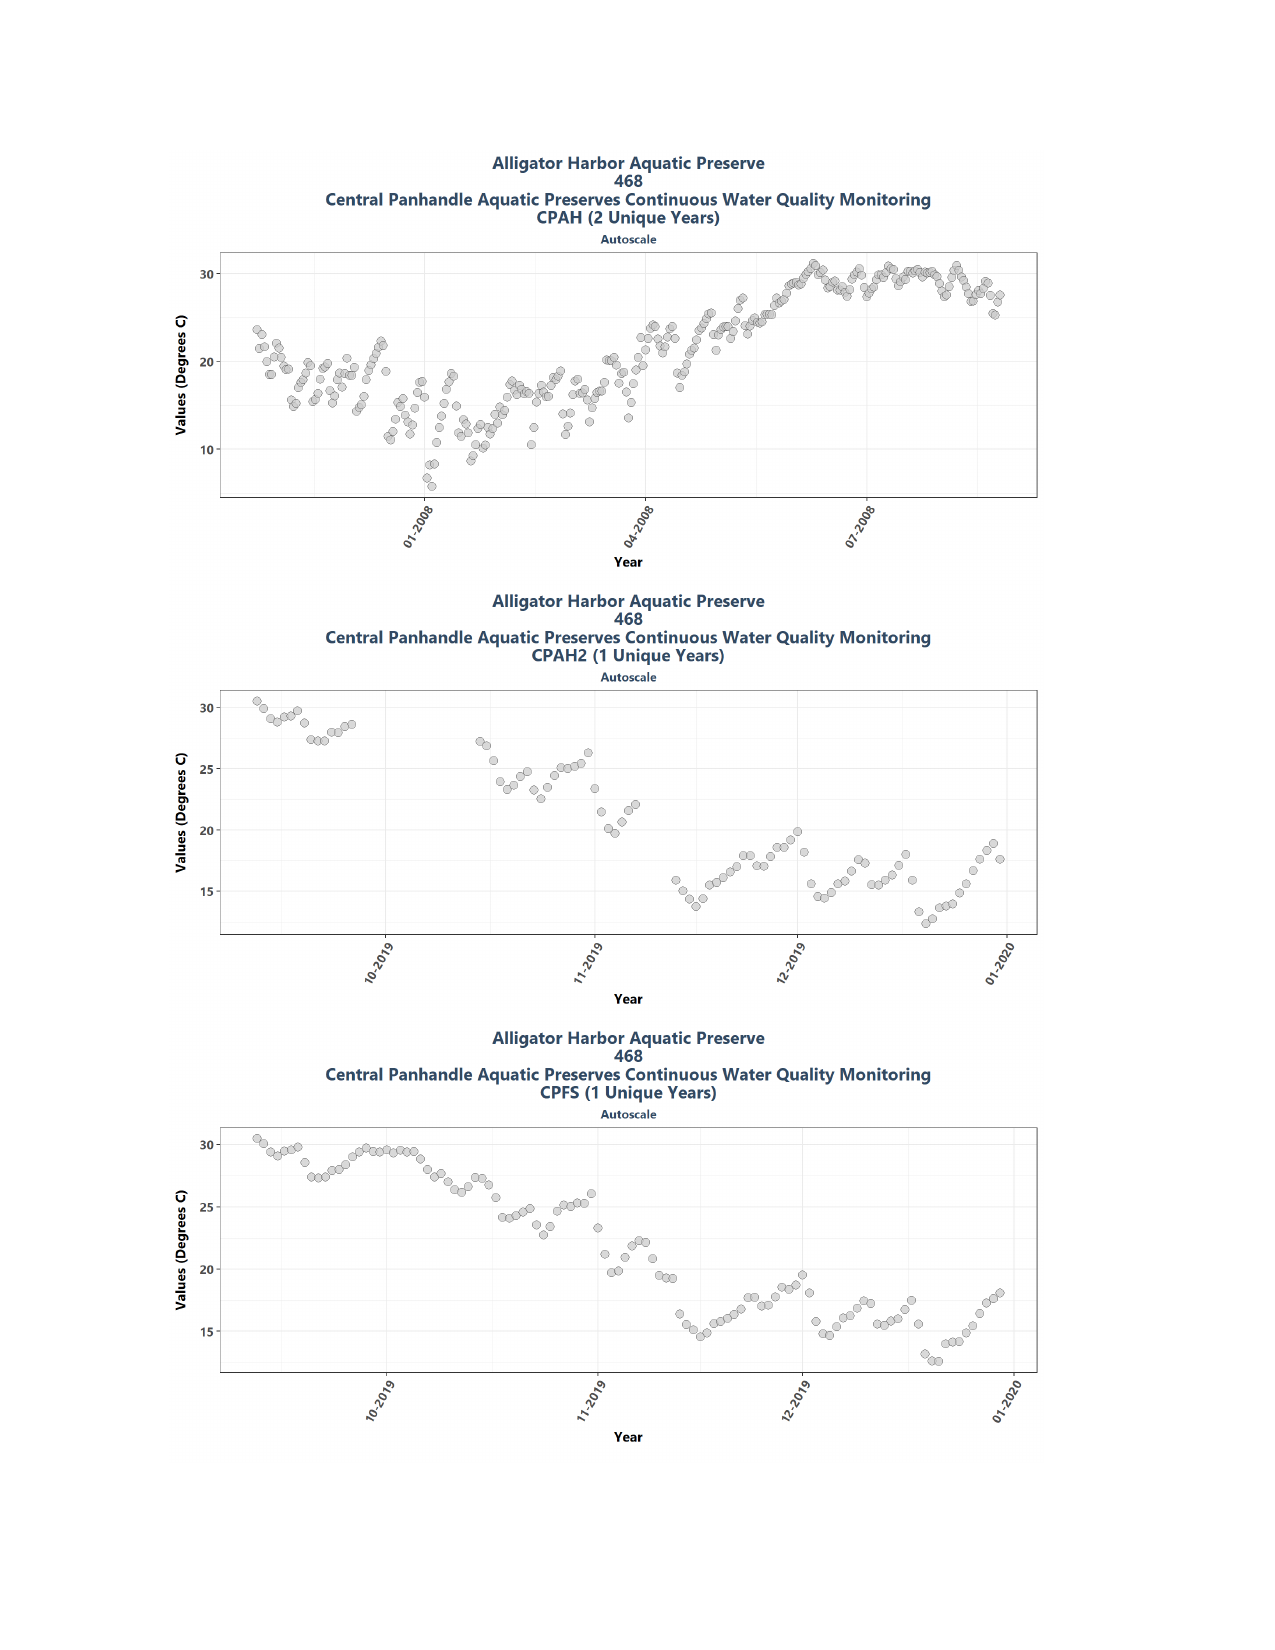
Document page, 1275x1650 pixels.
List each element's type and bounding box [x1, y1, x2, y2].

picture [168, 150, 1044, 1463]
